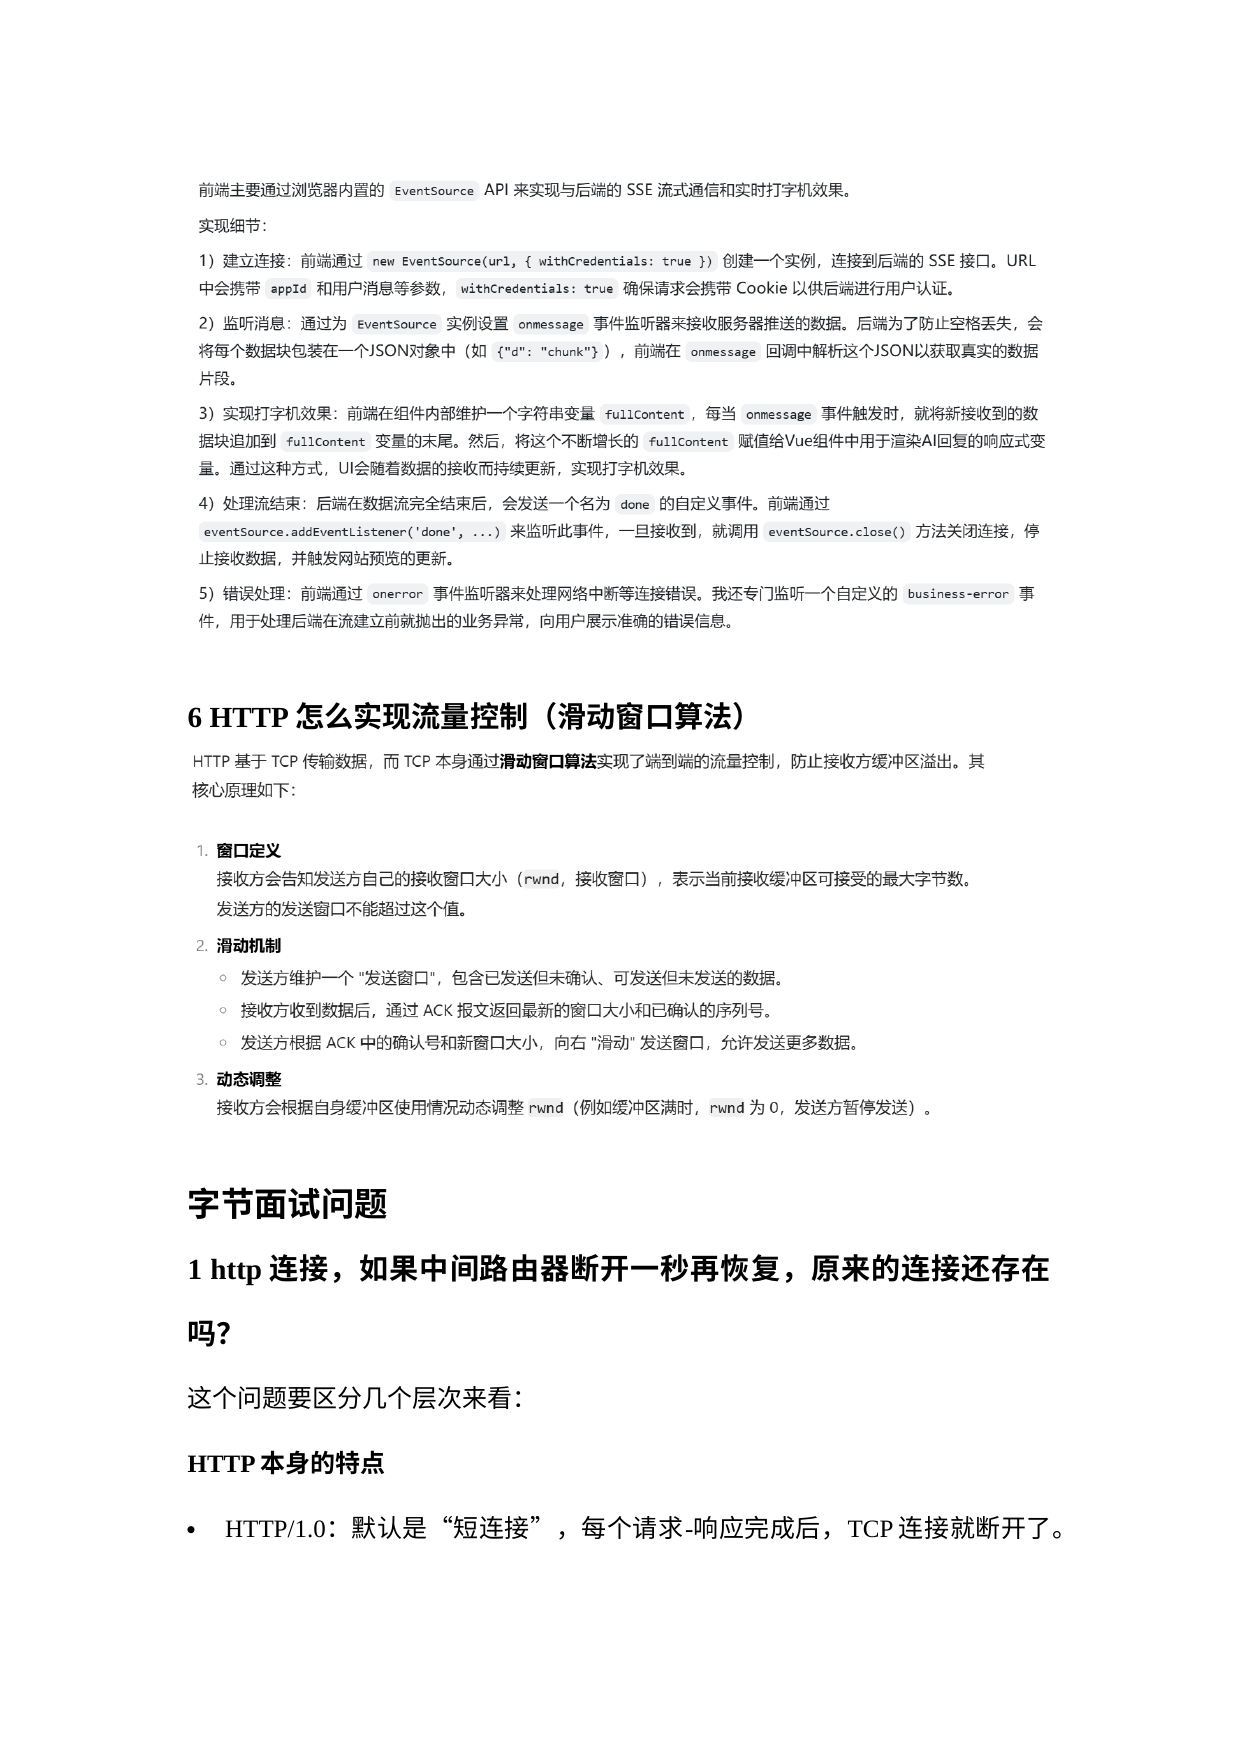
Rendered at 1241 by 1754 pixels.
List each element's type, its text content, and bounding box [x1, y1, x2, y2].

text HTTP本身的特点 [187, 1429, 1053, 1494]
text 这个问题要区分几个层次来看： [187, 1364, 1053, 1429]
subtitle 1 http连接，如果中间路由器断开一秒再恢复，原来的连接还存在吗？ [187, 1234, 1053, 1364]
subtitle 字节面试问题 [187, 1169, 1053, 1234]
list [187, 1494, 1053, 1559]
picture [187, 747, 998, 1126]
subtitle 6 HTTP怎么实现流量控制（滑动窗口算法） [187, 682, 1053, 747]
picture [187, 162, 1053, 647]
